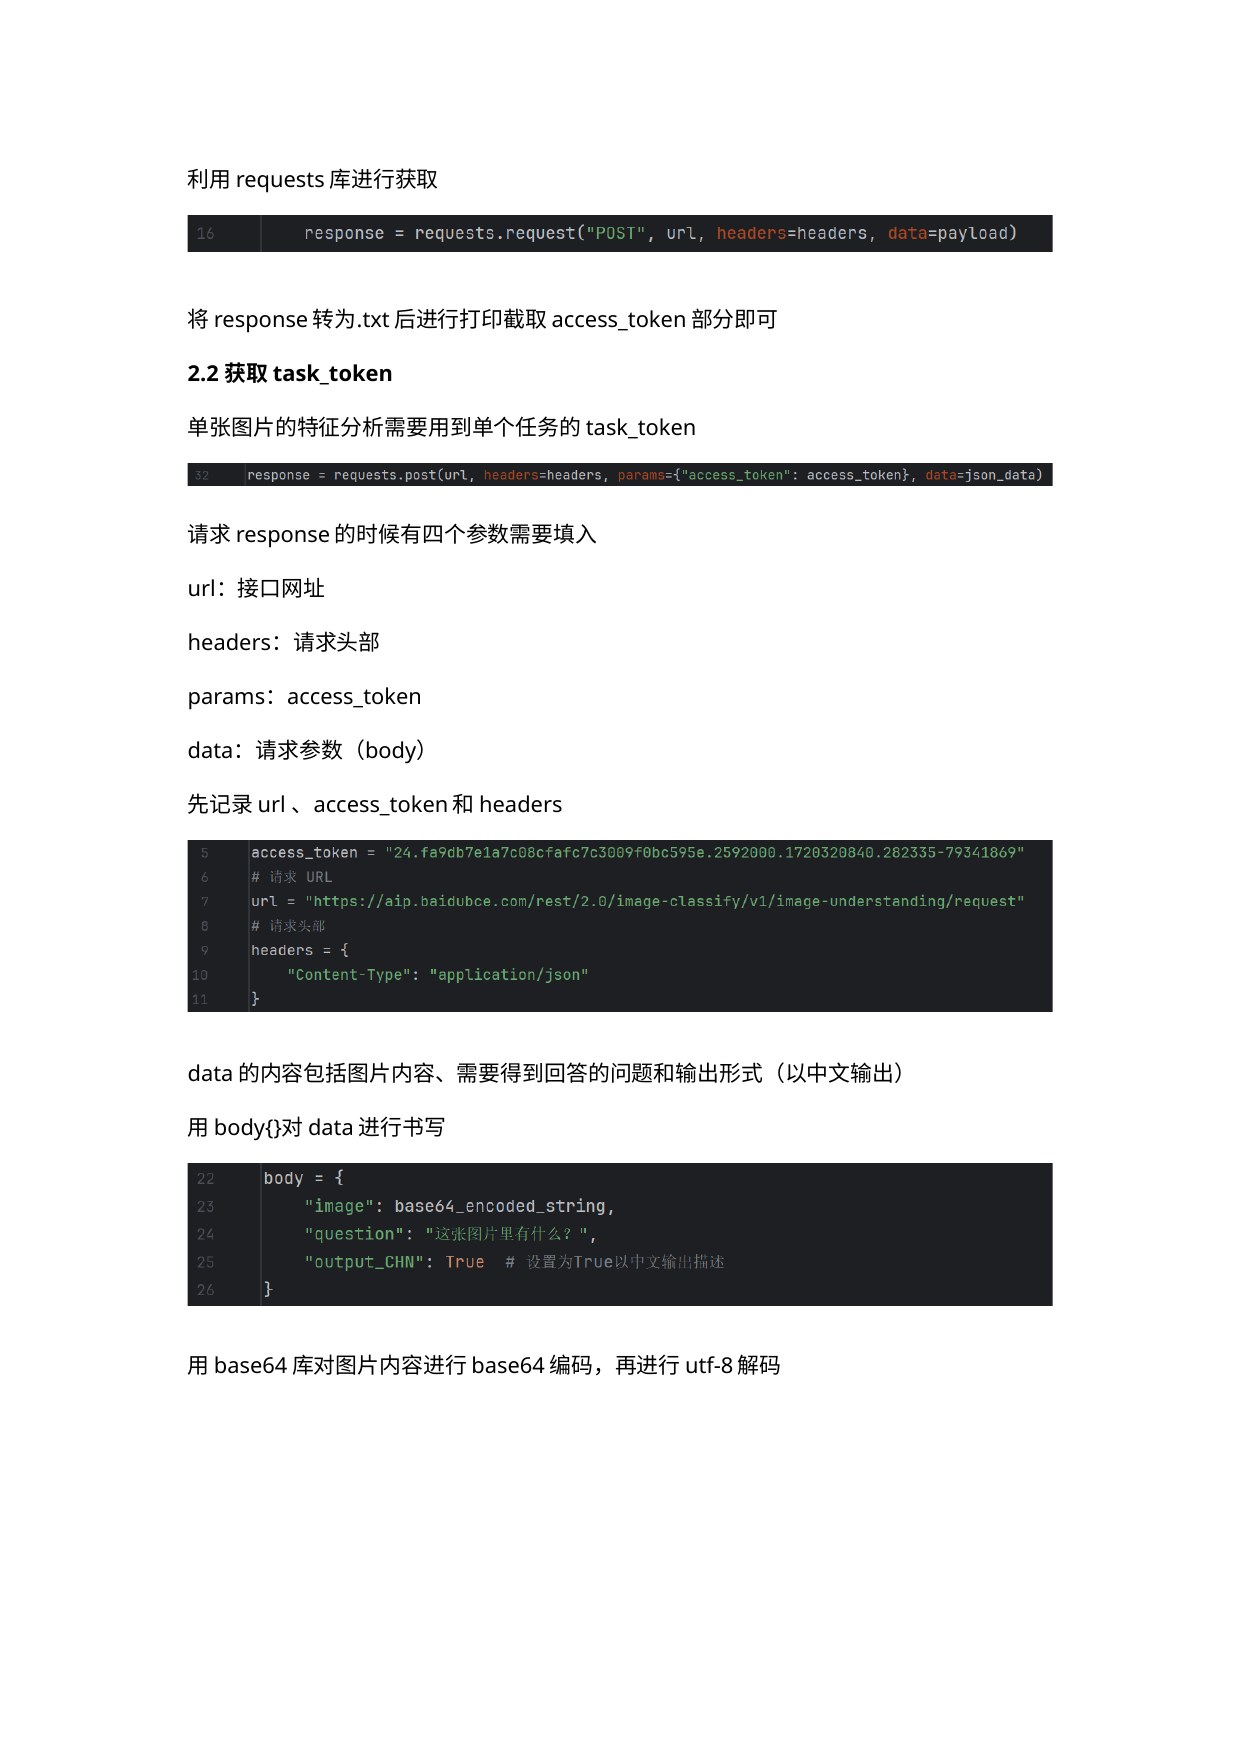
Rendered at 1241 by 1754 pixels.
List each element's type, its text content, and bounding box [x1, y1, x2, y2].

picture [187, 840, 1053, 1012]
text headers：请求头部 [187, 625, 1053, 657]
text 单张图片的特征分析需要用到单个任务的task_token [187, 409, 1053, 442]
text 将response转为.txt后进行打印截取access_token部分即可 [187, 302, 1053, 334]
text data：请求参数（body） [187, 732, 1053, 765]
text 先记录url 、access_token和headers [187, 786, 1053, 819]
text 利用requests库进行获取 [187, 162, 1053, 194]
text 用base64库对图片内容进行base64编码，再进行utf-8解码 [187, 1347, 1053, 1380]
text params：access_token [187, 678, 1053, 711]
picture [187, 215, 1053, 252]
text 请求response的时候有四个参数需要填入 [187, 517, 1053, 549]
text 2.2 获取task_token [187, 356, 1053, 388]
text 用body{}对data进行书写 [187, 1110, 1053, 1142]
text data的内容包括图片内容、需要得到回答的问题和输出形式（以中文输出） [187, 1056, 1053, 1089]
text url：接口网址 [187, 571, 1053, 603]
picture [187, 1163, 1053, 1306]
picture [187, 463, 1053, 486]
